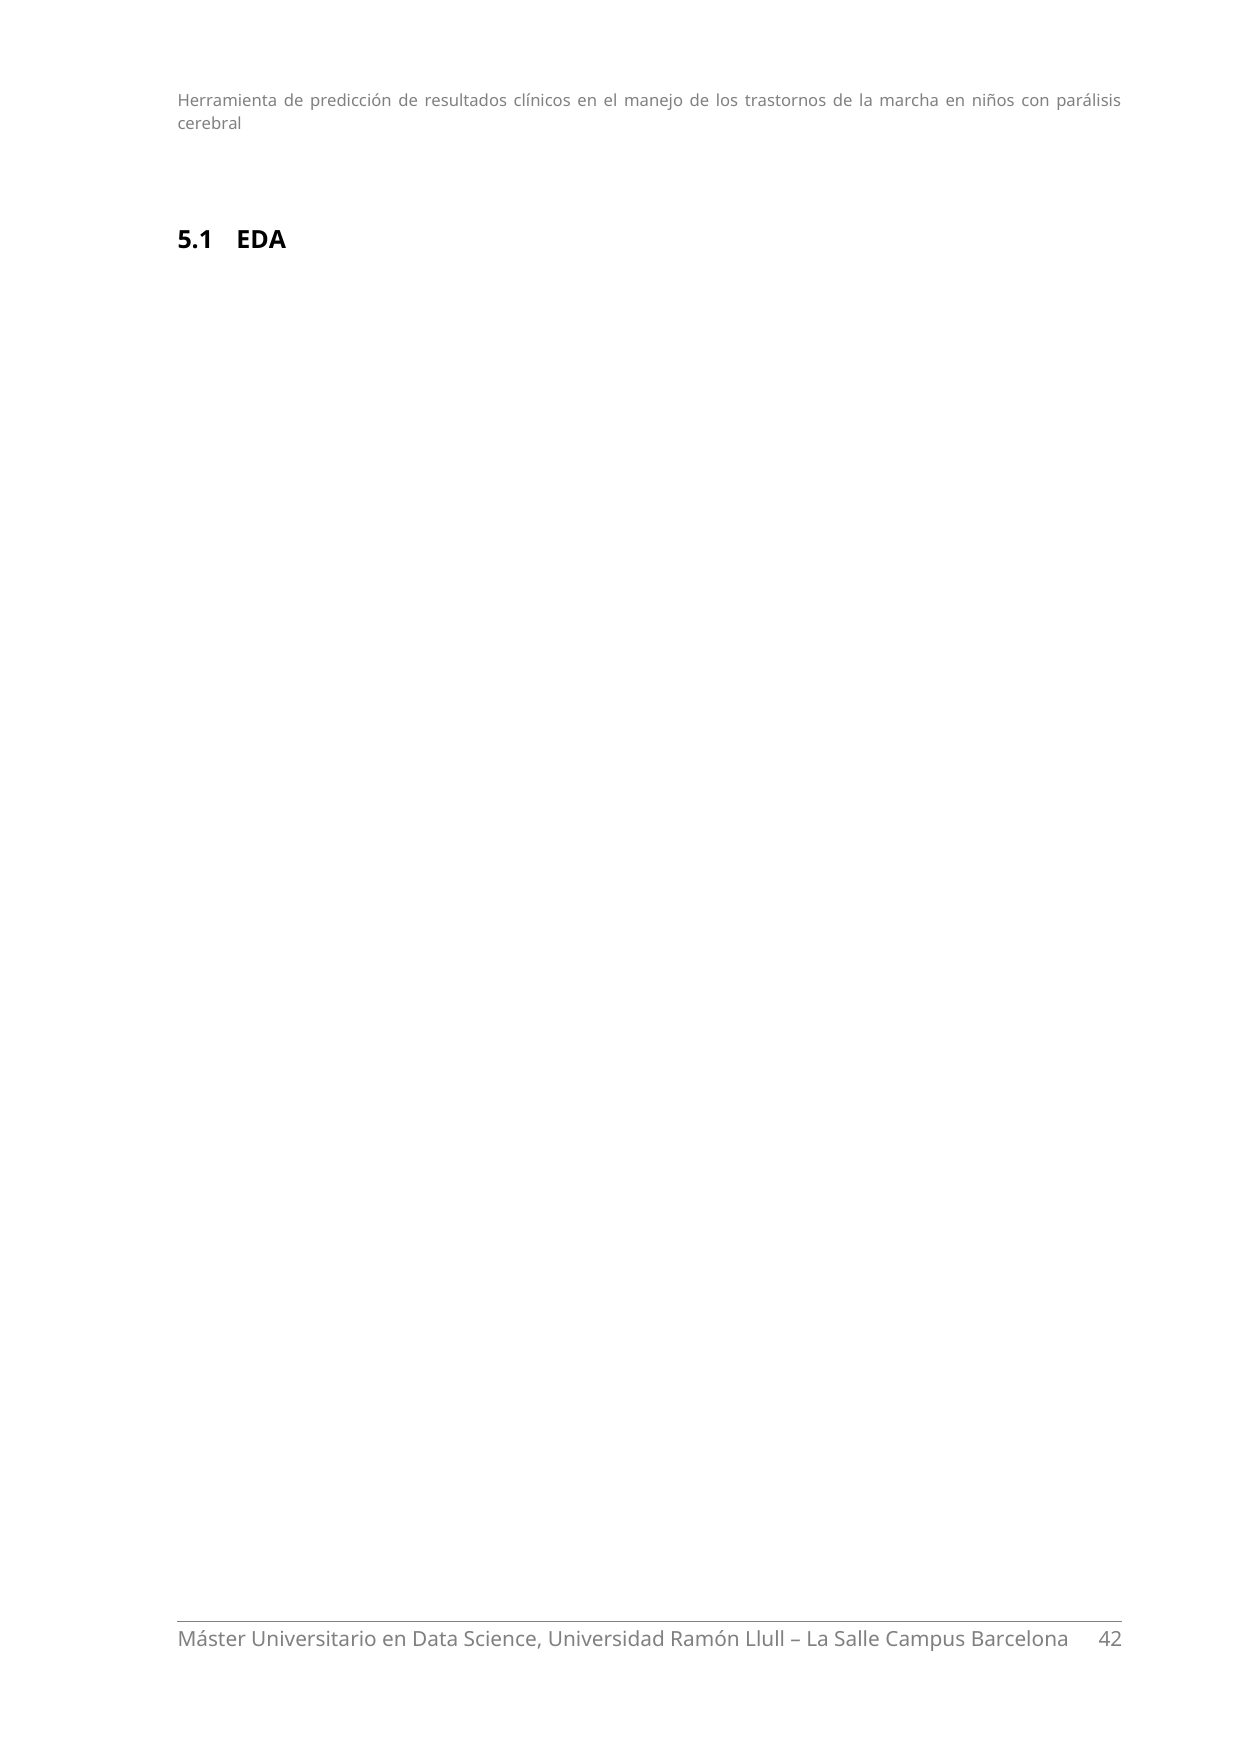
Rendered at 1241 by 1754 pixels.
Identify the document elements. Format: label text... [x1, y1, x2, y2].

subtitle EDA [177, 222, 1122, 256]
